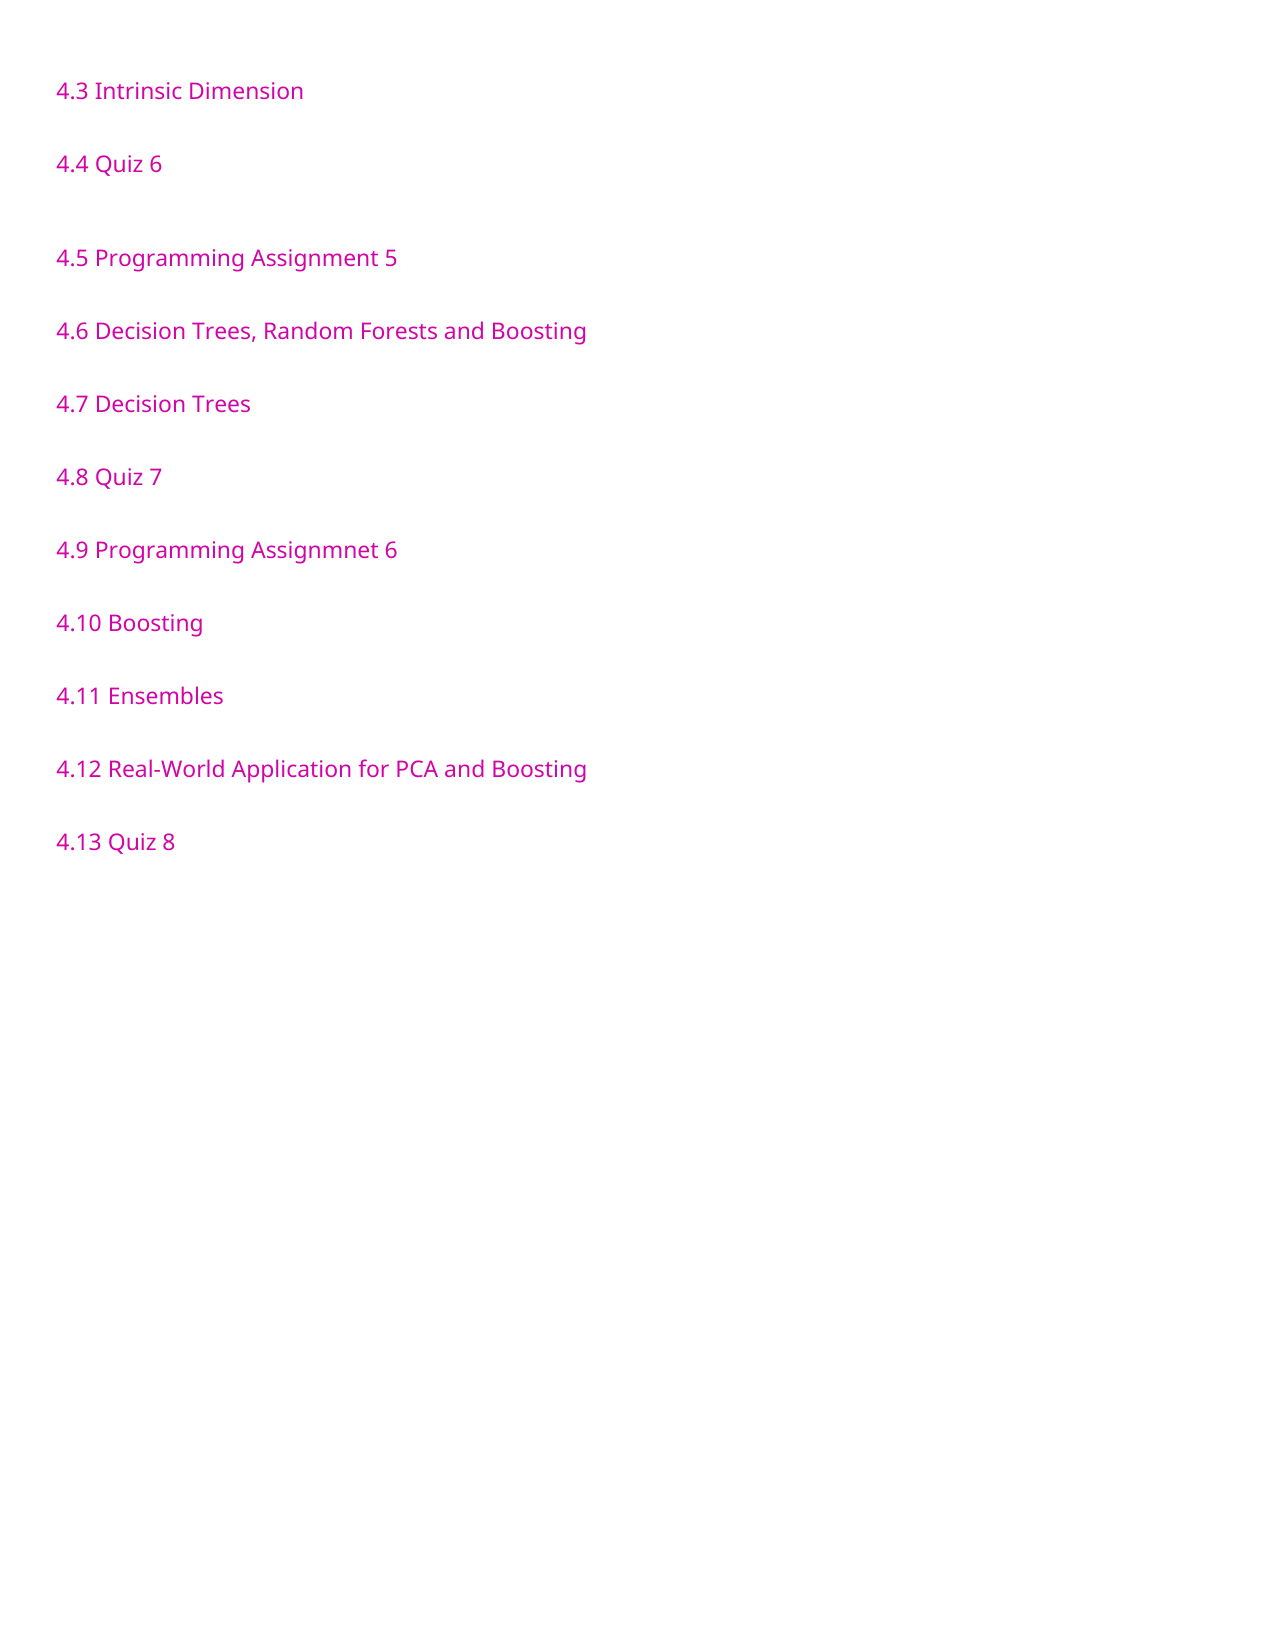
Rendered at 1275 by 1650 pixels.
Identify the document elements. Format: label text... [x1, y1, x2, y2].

subtitle 4.7 Decision Trees [56, 388, 628, 419]
subtitle 4.4 Quiz 6 [56, 148, 628, 179]
subtitle 4.12 Real-World Application for PCA and Boosting [56, 753, 628, 784]
subtitle 4.8 Quiz 7 [56, 461, 628, 492]
subtitle 4.6 Decision Trees, Random Forests and Boosting [56, 315, 628, 346]
subtitle 4.11 Ensembles [56, 680, 628, 711]
subtitle 4.5 Programming Assignment 5 [56, 242, 628, 273]
subtitle 4.3 Intrinsic Dimension [56, 75, 628, 106]
subtitle 4.10 Boosting [56, 607, 628, 638]
subtitle 4.9 Programming Assignmnet 6 [56, 534, 628, 565]
subtitle 4.13 Quiz 8 [56, 826, 628, 857]
